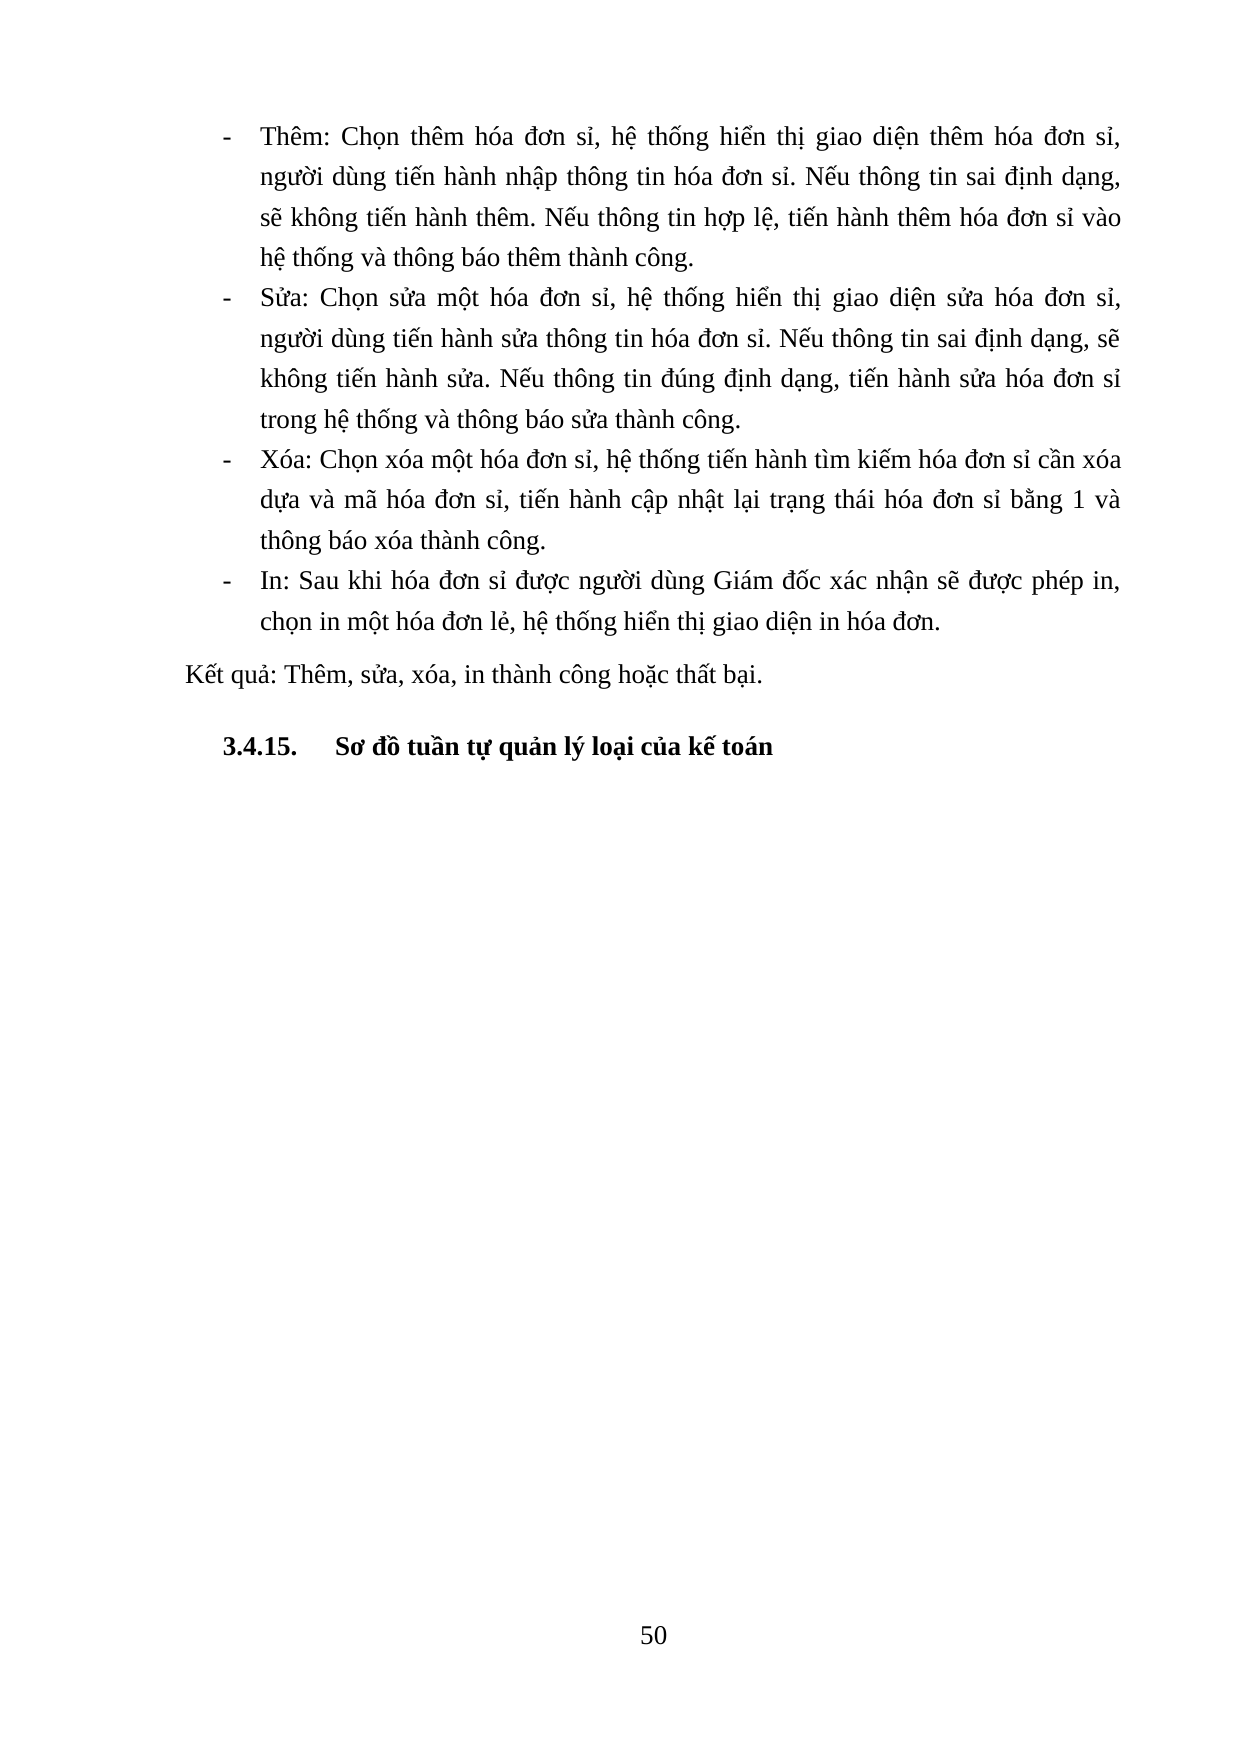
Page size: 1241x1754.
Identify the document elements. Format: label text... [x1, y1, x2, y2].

list Xóa: Chọn xóa một hóa đơn sỉ, hệ thống tiến hành tìm kiếm hóa đơn sỉ cần xóa dựa và mã hóa đơn sỉ, tiến hành cập nhật lại trạng thái hóa đơn sỉ bằng 1 và thông báo xóa thành công. [222, 443, 1122, 555]
list Thêm: Chọn thêm hóa đơn sỉ, hệ thống hiển thị giao diện thêm hóa đơn sỉ, người dùng tiến hành nhập thông tin hóa đơn sỉ. Nếu thông tin sai định dạng, sẽ không tiến hành thêm. Nếu thông tin hợp lệ, tiến hành thêm hóa đơn sỉ vào hệ thống và thông báo thêm thành công. [222, 120, 1122, 272]
text Kết quả: Thêm, sửa, xóa, in thành công hoặc thất bại. [185, 658, 1122, 689]
list In: Sau khi hóa đơn sỉ được người dùng Giám đốc xác nhận sẽ được phép in, chọn in một hóa đơn lẻ, hệ thống hiển thị giao diện in hóa đơn. [222, 564, 1122, 636]
list Sơ đồ tuần tự quản lý loại của kế toán [297, 730, 1122, 761]
list Sửa: Chọn sửa một hóa đơn sỉ, hệ thống hiển thị giao diện sửa hóa đơn sỉ, người dùng tiến hành sửa thông tin hóa đơn sỉ. Nếu thông tin sai định dạng, sẽ không tiến hành sửa. Nếu thông tin đúng định dạng, tiến hành sửa hóa đơn sỉ trong hệ thống và thông báo sửa thành công. [222, 281, 1122, 434]
